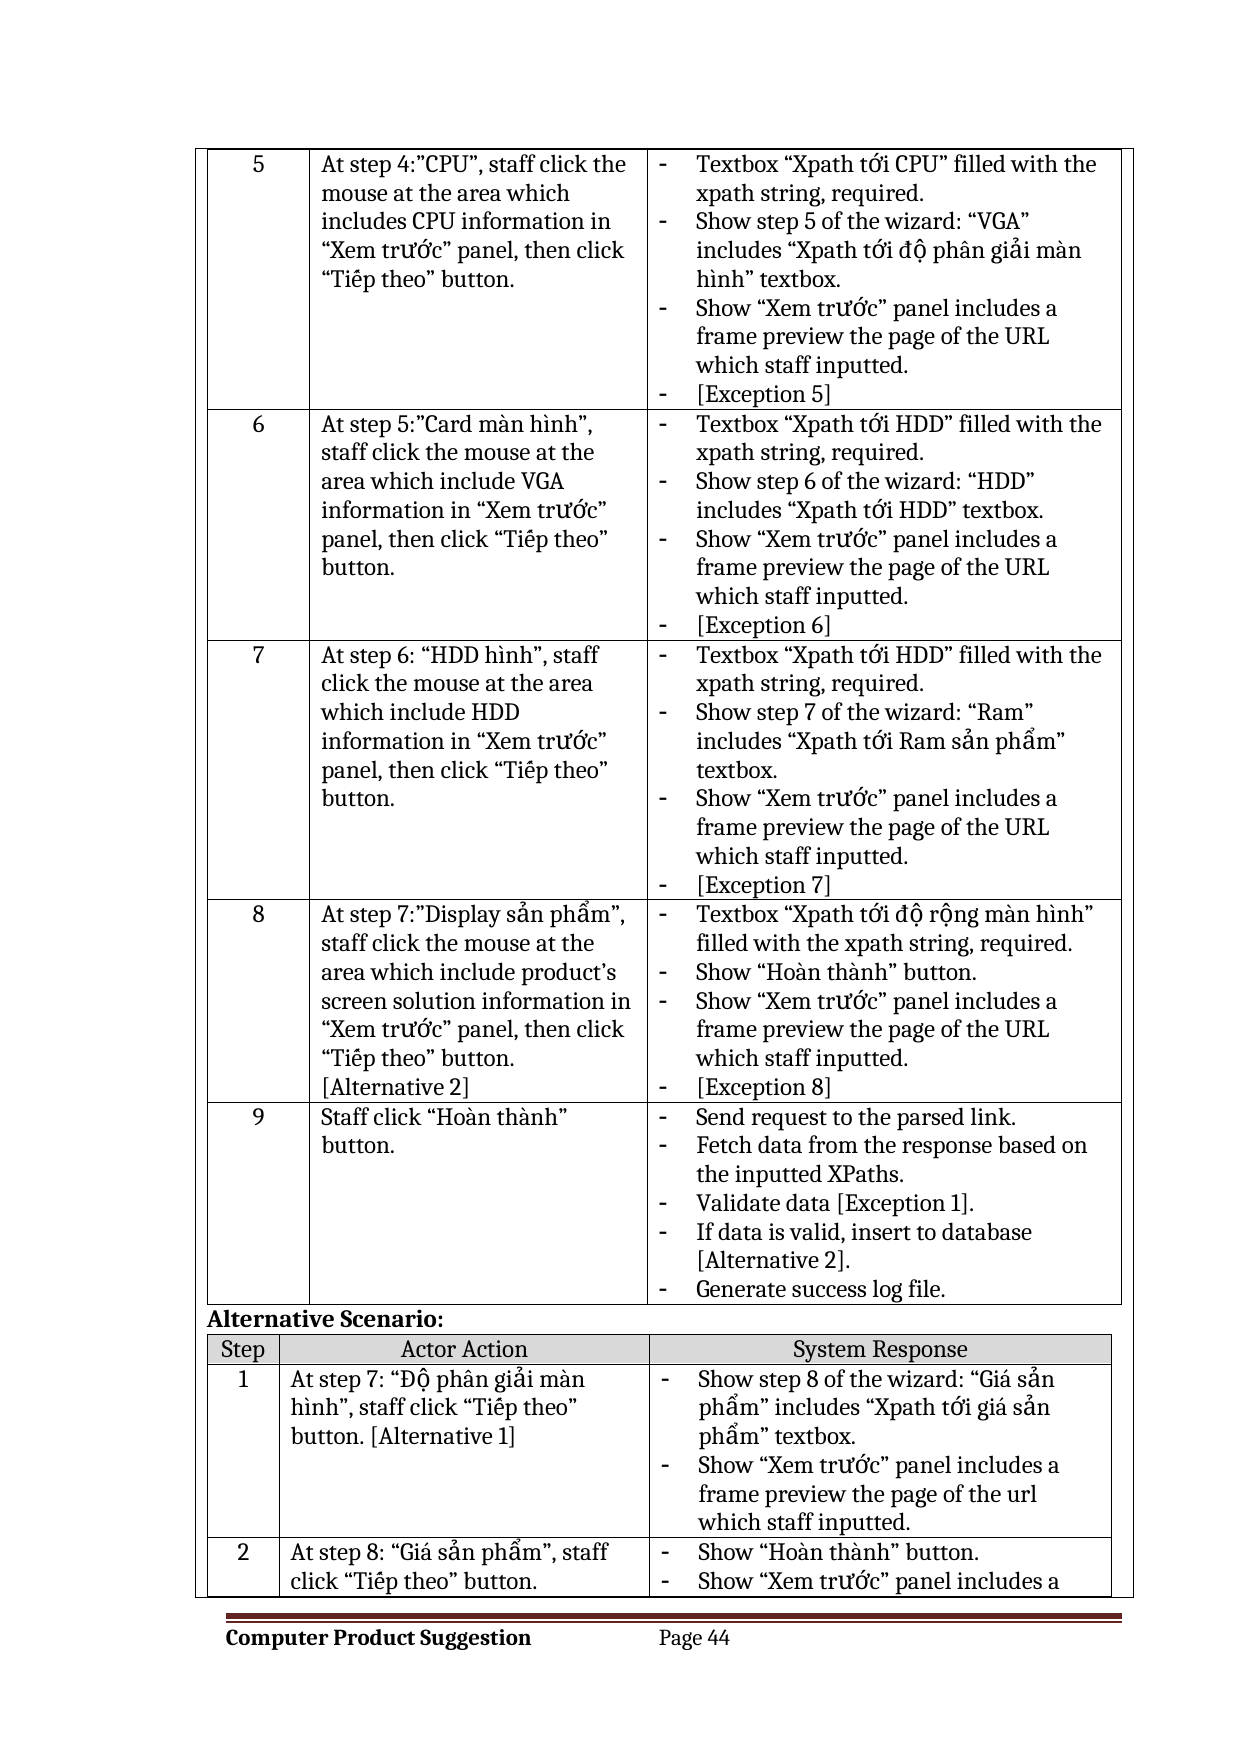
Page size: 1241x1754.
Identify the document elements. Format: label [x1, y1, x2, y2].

table_cell [196, 149, 1133, 1597]
